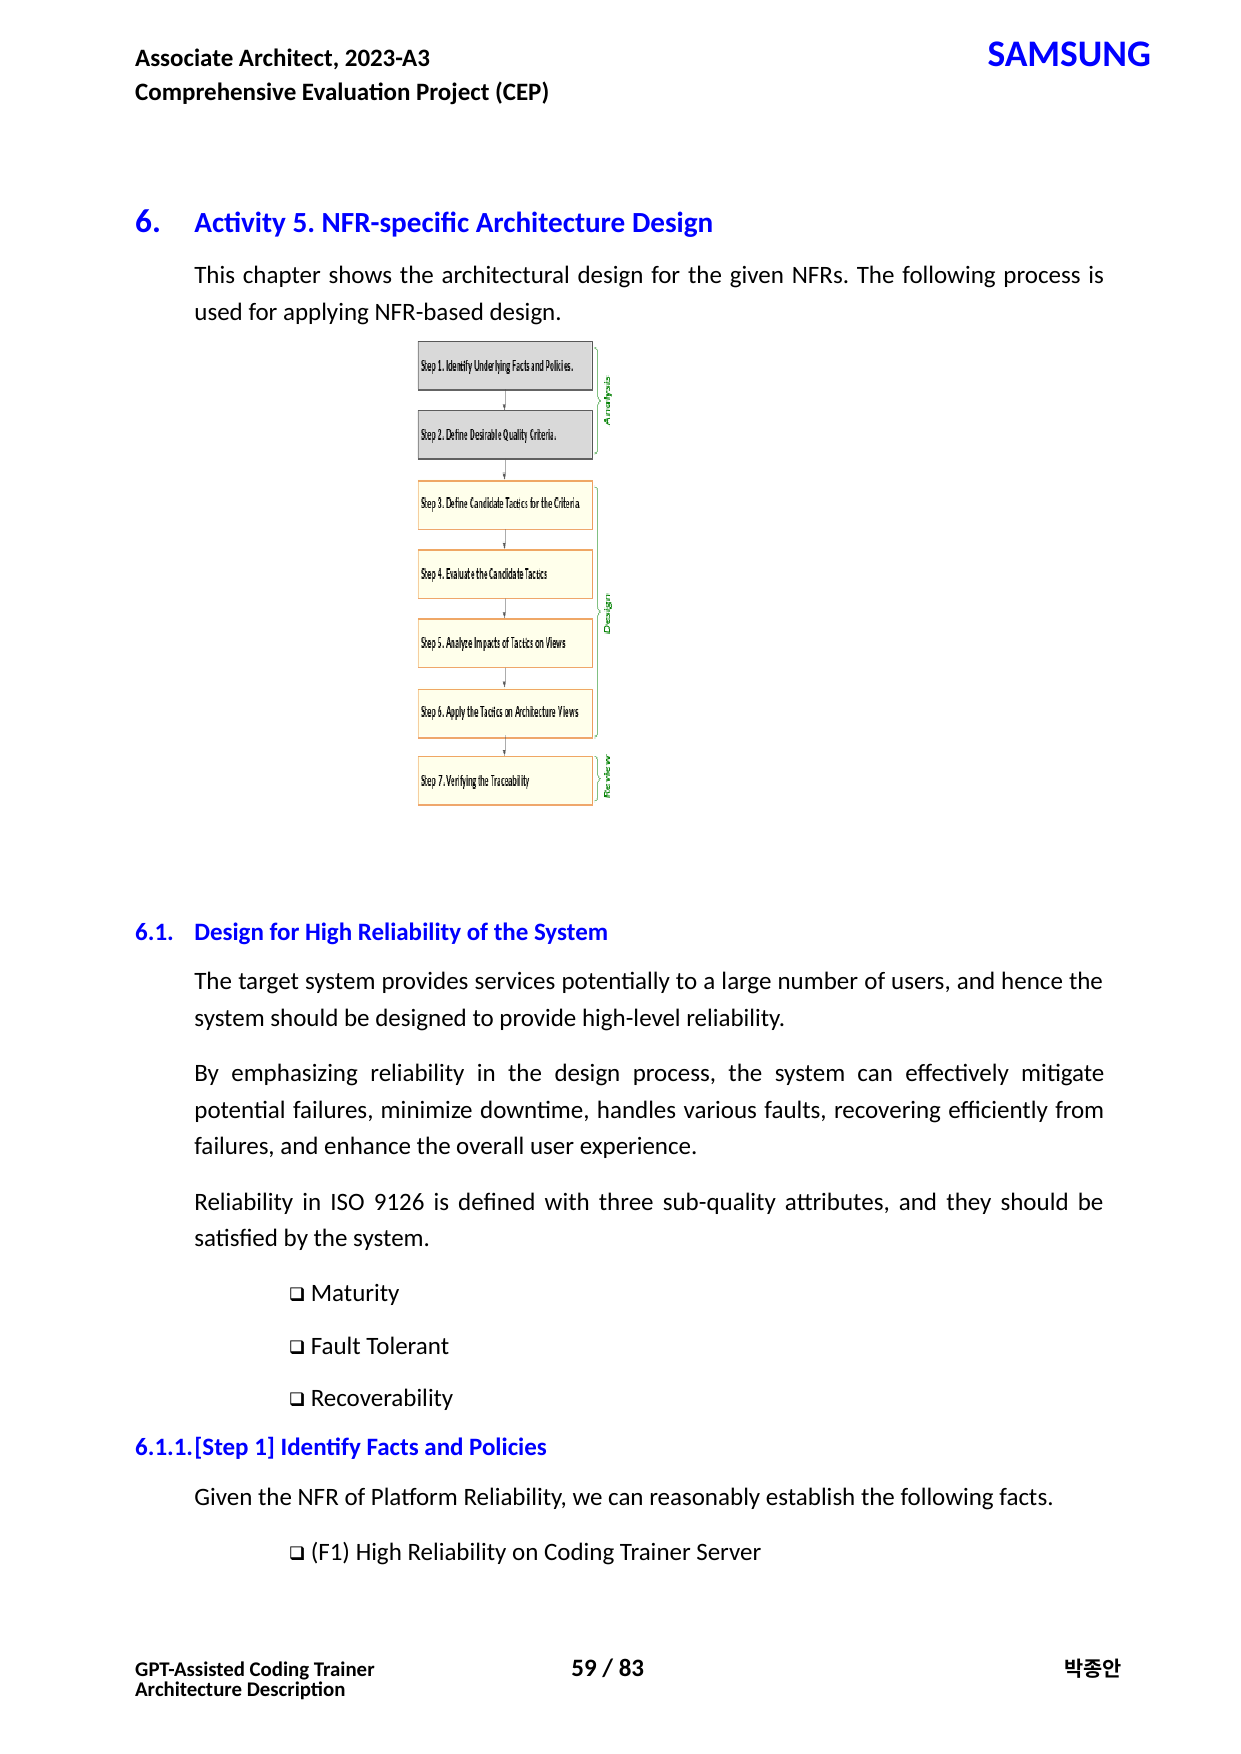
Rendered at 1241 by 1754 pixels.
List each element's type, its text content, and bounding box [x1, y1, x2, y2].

subtitle Design for High Reliability of the System [135, 916, 1105, 947]
text Maturity [229, 1277, 1105, 1308]
text By emphasizing reliability in the design process, the system can effectively mitigate potential failures, minimize downtime, handles various faults, recovering efficiently from failures, and enhance the overall user experience. [194, 1057, 1105, 1161]
text Given the NFR of Platform Reliability, we can reasonably establish the following facts. [194, 1481, 1105, 1511]
text The target system provides services potentially to a large number of users, and hence the system should be designed to provide high-level reliability. [194, 965, 1105, 1032]
subtitle Activity 5. NFR-specific Architecture Design [135, 200, 1105, 241]
subtitle [Step 1] Identify Facts and Policies [135, 1431, 986, 1462]
text (F1) High Reliability on Coding Trainer Server [229, 1536, 1105, 1566]
text Fault Tolerant [229, 1330, 1105, 1360]
text Reliability in ISO 9126 is defined with three sub-quality attributes, and they should be satisfied by the system. [194, 1186, 1105, 1253]
text This chapter shows the architectural design for the given NFRs. The following process is used for applying NFR-based design. [194, 259, 1105, 327]
text Recoverability [229, 1382, 1105, 1413]
